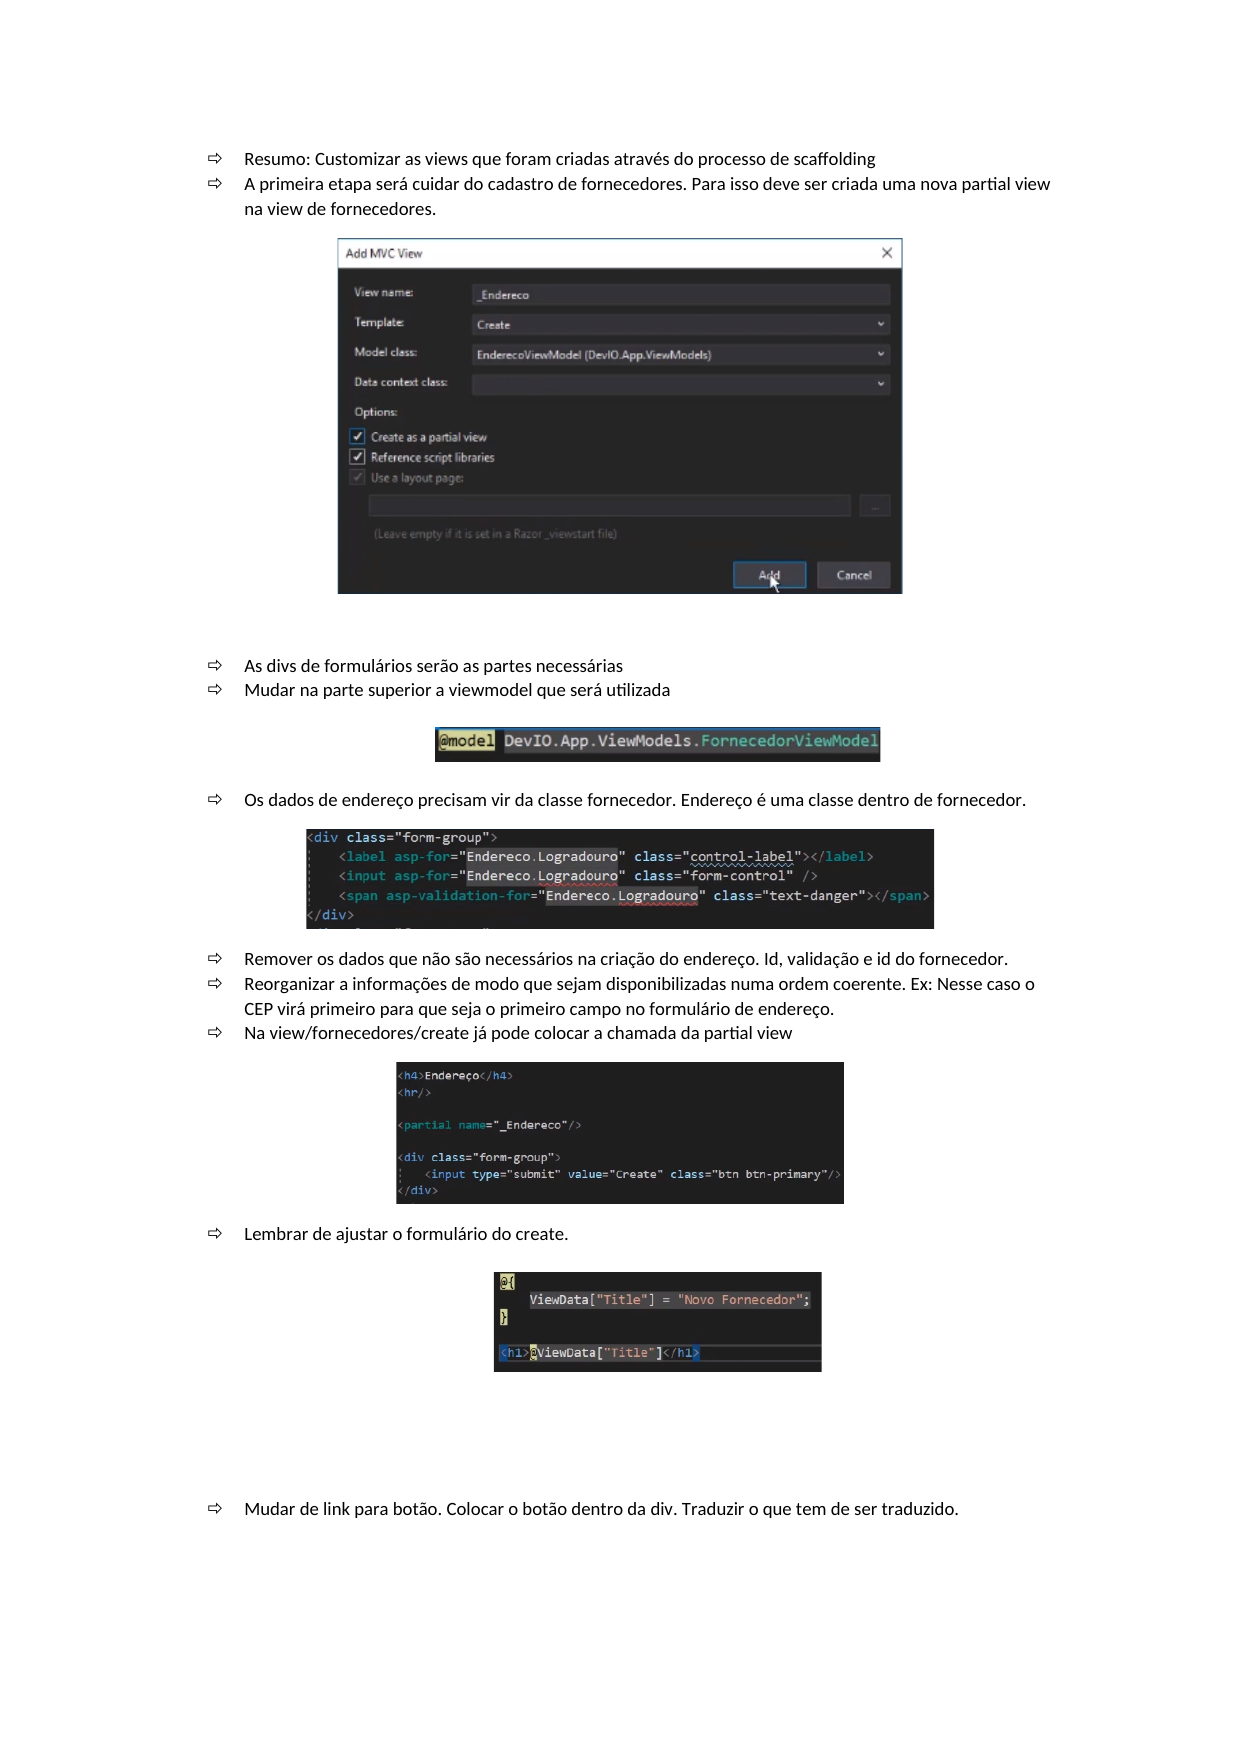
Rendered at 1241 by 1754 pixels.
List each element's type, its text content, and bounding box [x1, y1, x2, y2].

picture [435, 727, 881, 762]
list Na view/fornecedores/create já pode colocar a chamada da partial view [207, 1021, 1063, 1044]
list Mudar de link para botão. Colocar o botão dentro da div. Traduzir o que tem de ser traduzido. [207, 1497, 1063, 1520]
list Mudar na parte superior a viewmodel que será utilizada [207, 678, 1063, 701]
list Reorganizar a informações de modo que sejam disponibilizadas numa ordem coerente. Ex: Nesse caso o CEP virá primeiro para que seja o primeiro campo no formulário de endereço. [207, 972, 1063, 1019]
picture [337, 238, 903, 594]
list A primeira etapa será cuidar do cadastro de fornecedores. Para isso deve ser criada uma nova partial view na view de fornecedores. [207, 172, 1063, 220]
list As divs de formulários serão as partes necessárias [207, 654, 1063, 677]
list Os dados de endereço precisam vir da classe fornecedor. Endereço é uma classe dentro de fornecedor. [207, 788, 1063, 811]
picture [493, 1272, 822, 1372]
list Resumo: Customizar as views que foram criadas através do processo de scaffolding [207, 148, 1063, 171]
list Remover os dados que não são necessários na criação do endereço. Id, validação e id do fornecedor. [207, 947, 1063, 970]
list Lembrar de ajustar o formulário do create. [207, 1223, 1063, 1246]
picture [306, 829, 935, 929]
picture [396, 1062, 844, 1204]
